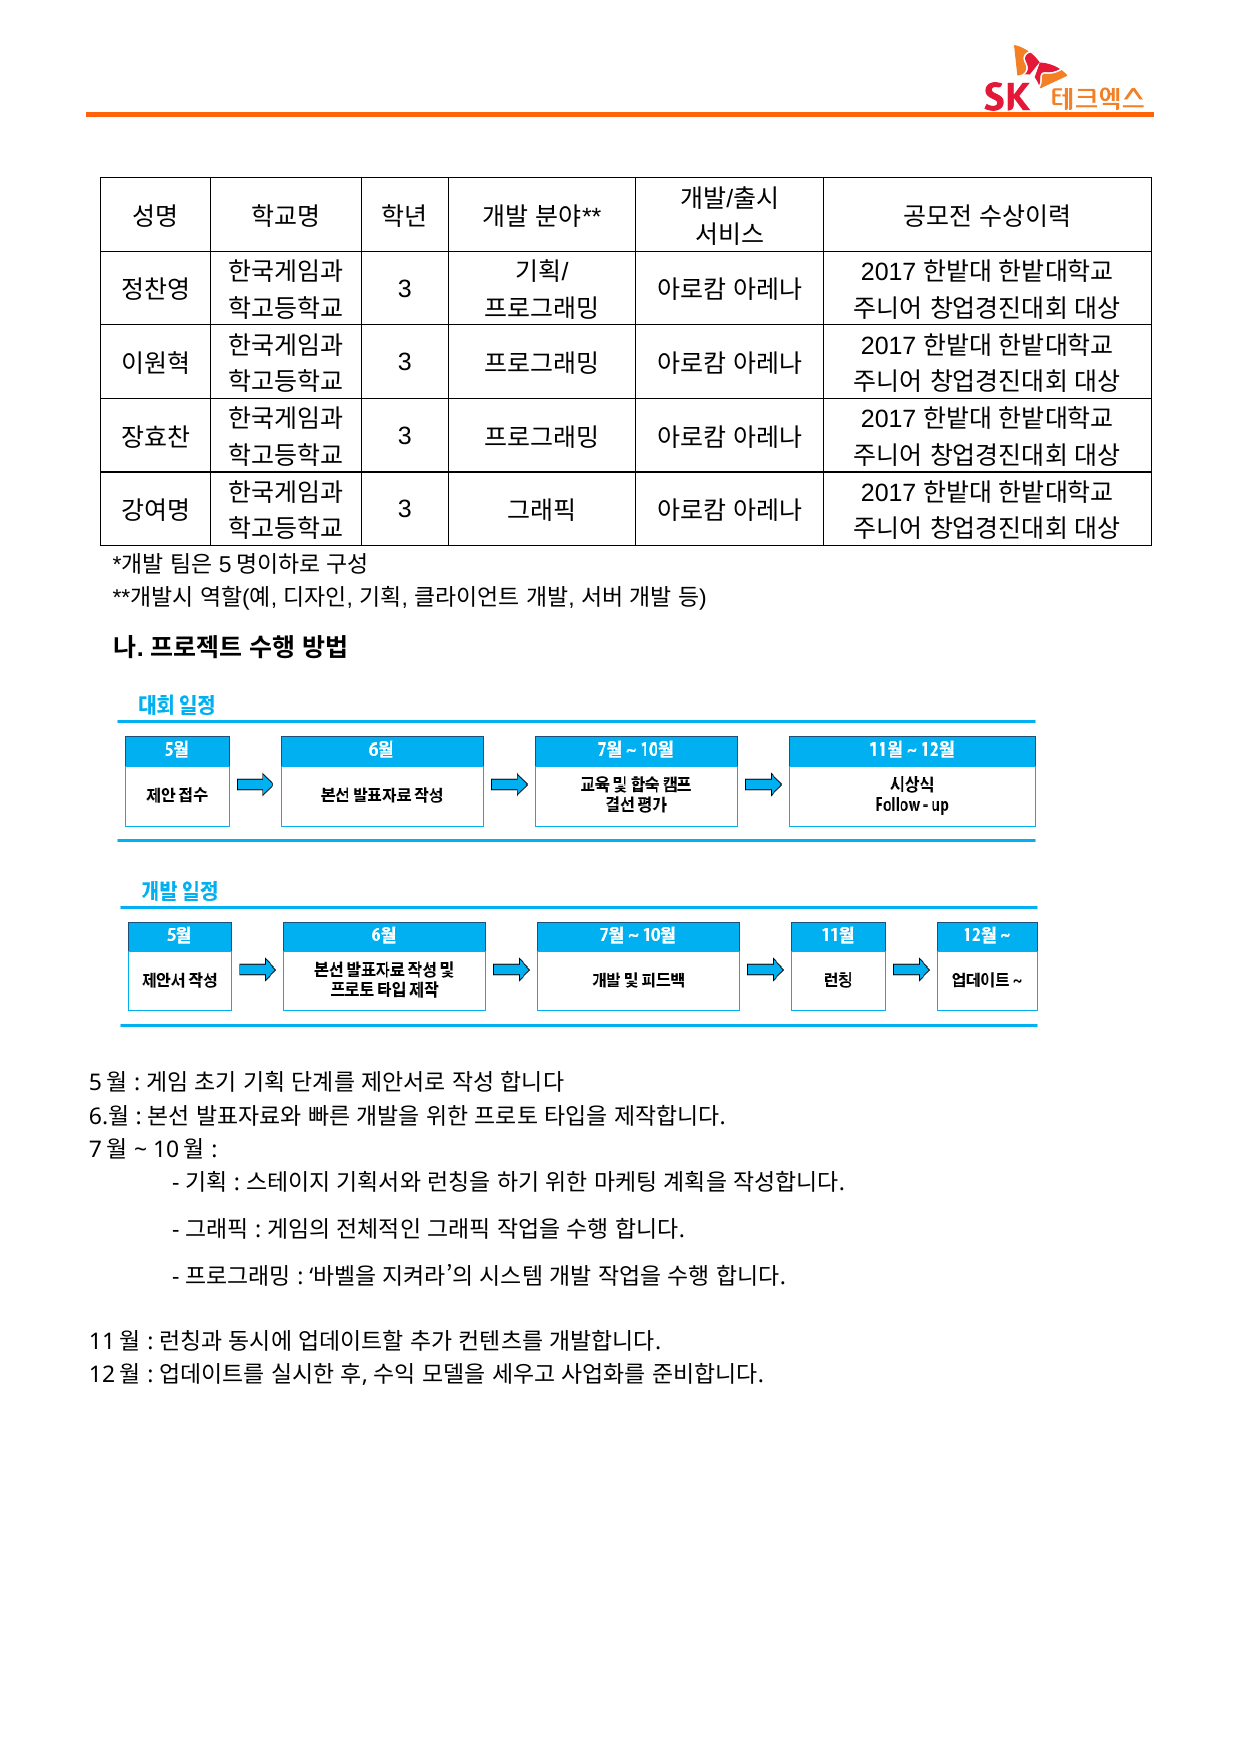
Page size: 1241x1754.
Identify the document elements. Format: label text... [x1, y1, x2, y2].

table_cell 강여명 [101, 473, 210, 545]
text **개발시 역할(예, 디자인, 기획, 클라이언트 개발, 서버 개발 등) [89, 579, 1152, 612]
table_header 학년 [362, 178, 448, 251]
table_cell 장효찬 [101, 399, 210, 471]
text 5월 : 게임 초기 기획 단계를 제안서로 작성 합니다 [89, 1064, 1152, 1098]
text *개발 팀은 5명이하로 구성 [89, 546, 1152, 579]
table_cell 아로캄 아레나 [636, 473, 823, 545]
table_cell 그래픽 [449, 473, 635, 545]
text 나. 프로젝트 수행 방법 [89, 627, 1152, 664]
text 11월 : 런칭과 동시에 업데이트할 추가 컨텐츠를 개발합니다. [89, 1323, 1152, 1356]
table_cell 프로그래밍 [449, 399, 635, 471]
text 7월 ~ 10월 : [89, 1131, 1152, 1164]
table_cell 2017 한밭대 한밭대학교 주니어 창업경진대회 대상 [824, 252, 1151, 324]
text - 기획 : 스테이지 기획서와 런칭을 하기 위한 마케팅 계획을 작성합니다. [89, 1164, 1152, 1198]
text - 프로그래밍 : ‘바벨을 지켜라’의 시스템 개발 작업을 수행 합니다. [89, 1258, 1152, 1291]
table_cell 한국게임과학고등학교 [211, 473, 361, 545]
table_cell 정찬영 [101, 252, 210, 324]
table_cell 3 [362, 325, 448, 398]
picture [984, 45, 1144, 111]
table_cell 프로그래밍 [449, 325, 635, 398]
table_header 학교명 [211, 178, 361, 251]
table_cell 3 [362, 252, 448, 324]
table_cell 한국게임과학고등학교 [211, 325, 361, 398]
table_header 개발 분야** [449, 178, 635, 251]
table_cell 한국게임과학고등학교 [211, 252, 361, 324]
table_header 공모전 수상이력 [824, 178, 1151, 251]
table_cell 기획/프로그래밍 [449, 252, 635, 324]
table_cell 한국게임과학고등학교 [211, 399, 361, 471]
table_header 개발/출시 서비스 [636, 178, 823, 251]
table_cell 2017 한밭대 한밭대학교 주니어 창업경진대회 대상 [824, 399, 1151, 471]
table_cell 이원혁 [101, 325, 210, 398]
table_cell 아로캄 아레나 [636, 399, 823, 471]
table_header 성명 [101, 178, 210, 251]
text 12월 : 업데이트를 실시한 후, 수익 모델을 세우고 사업화를 준비합니다. [89, 1356, 1152, 1389]
text - 그래픽 : 게임의 전체적인 그래픽 작업을 수행 합니다. [89, 1211, 1152, 1244]
table_cell 2017 한밭대 한밭대학교 주니어 창업경진대회 대상 [824, 473, 1151, 545]
table_cell 3 [362, 399, 448, 471]
table_cell 2017 한밭대 한밭대학교 주니어 창업경진대회 대상 [824, 325, 1151, 398]
table_cell 아로캄 아레나 [636, 325, 823, 398]
table_cell 3 [362, 473, 448, 545]
text 6.월 : 본선 발표자료와 빠른 개발을 위한 프로토 타입을 제작합니다. [89, 1098, 1152, 1131]
table_cell 아로캄 아레나 [636, 252, 823, 324]
